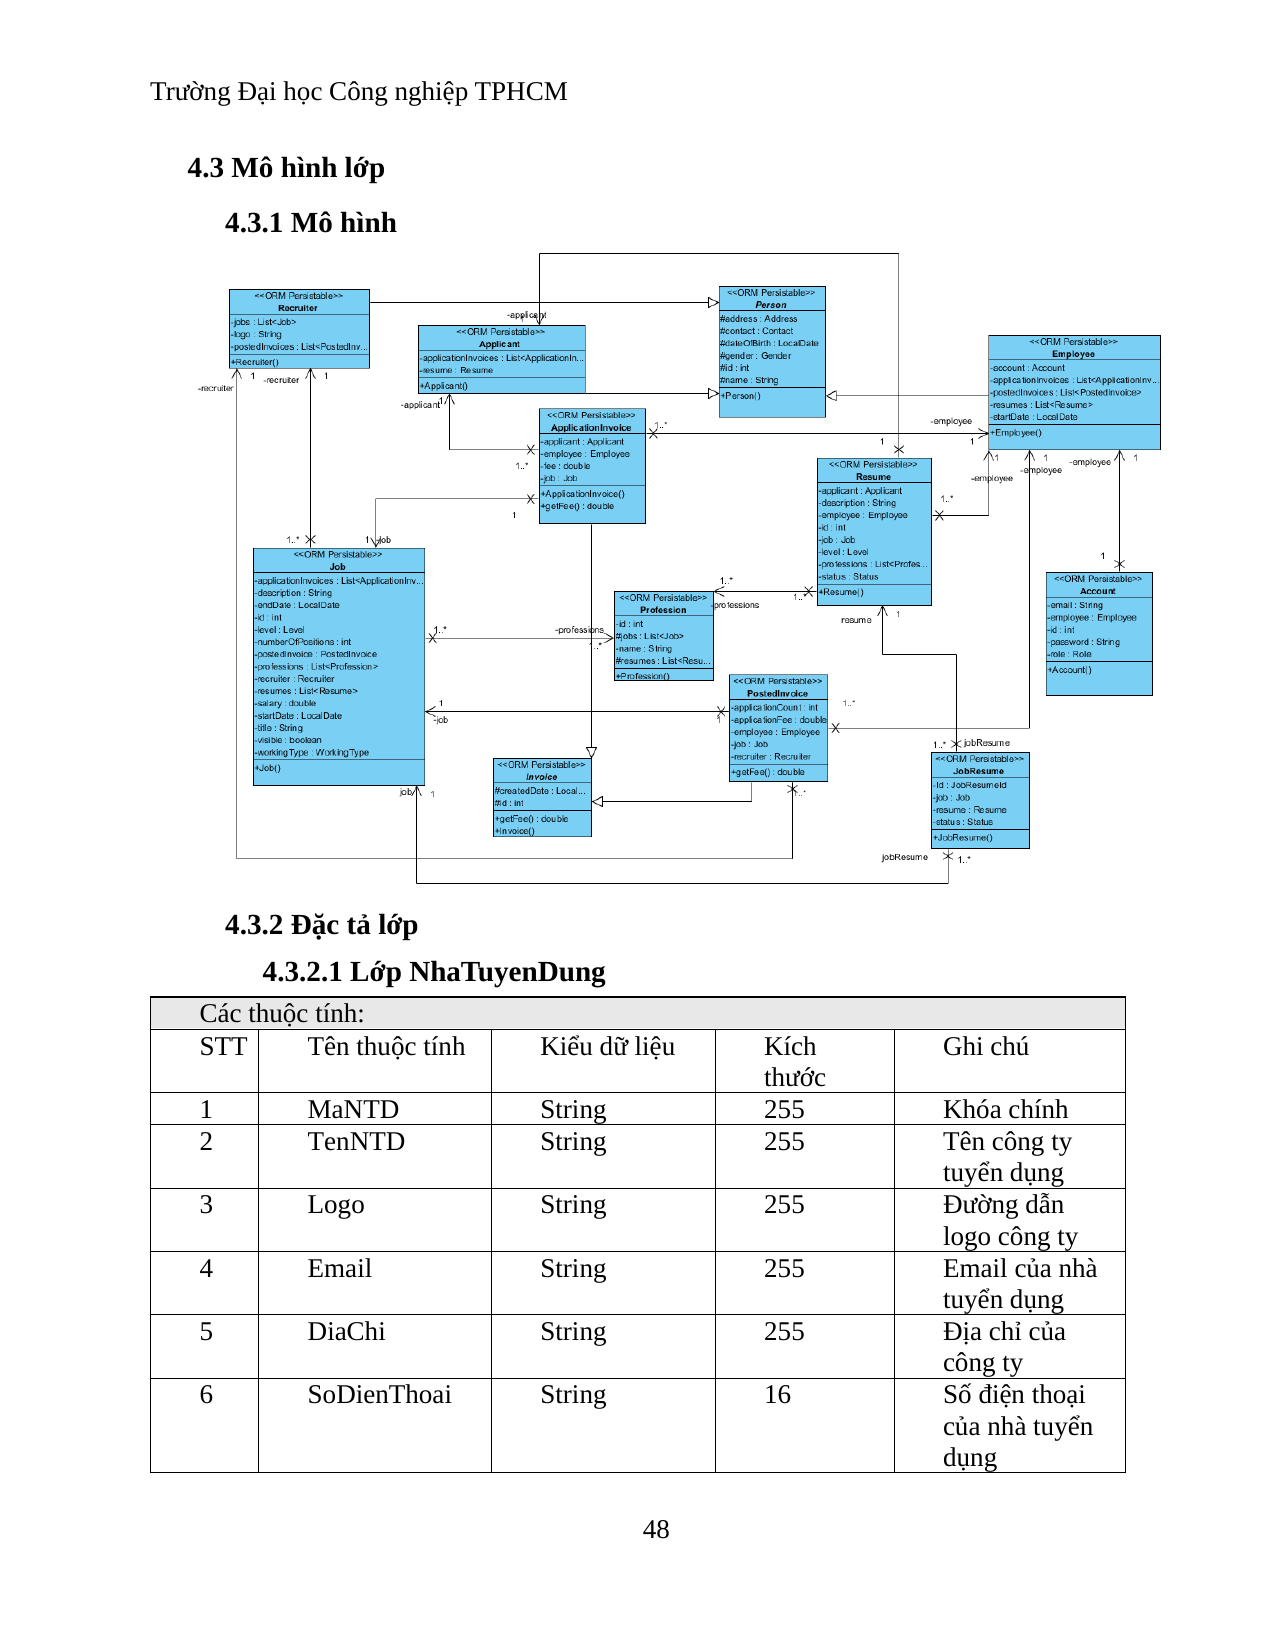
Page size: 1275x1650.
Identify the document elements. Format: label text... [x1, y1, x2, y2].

table_cell 6 [151, 1379, 258, 1472]
table_cell String [492, 1125, 715, 1187]
table_cell 255 [716, 1252, 894, 1314]
table_cell Email [259, 1252, 491, 1314]
table_cell Tên công ty tuyển dụng [895, 1125, 1125, 1187]
table_cell String [492, 1379, 715, 1472]
subtitle Mô hình [225, 205, 1125, 239]
table_cell TenNTD [259, 1125, 491, 1187]
table_cell String [492, 1093, 715, 1124]
table_cell Kích thước [716, 1030, 894, 1092]
table_cell 1 [151, 1093, 258, 1124]
table_cell Đường dẫn logo công ty [895, 1189, 1125, 1251]
table_cell 255 [716, 1315, 894, 1377]
table_cell 4 [151, 1252, 258, 1314]
table_cell String [492, 1189, 715, 1251]
table_cell Số điện thoại của nhà tuyển dụng [895, 1379, 1125, 1472]
table_cell Địa chỉ của công ty [895, 1315, 1125, 1377]
table_cell String [492, 1315, 715, 1377]
table_cell STT [151, 1030, 258, 1092]
table_cell 2 [151, 1125, 258, 1187]
table_header Các thuộc tính: [151, 998, 1125, 1028]
table_cell 3 [151, 1189, 258, 1251]
table_cell Email của nhà tuyển dụng [895, 1252, 1125, 1314]
table_cell MaNTD [259, 1093, 491, 1124]
table_cell String [492, 1252, 715, 1314]
picture [187, 252, 1163, 886]
subtitle Đặc tả lớp [225, 907, 1125, 940]
table_cell Khóa chính [895, 1093, 1125, 1124]
table_cell 255 [716, 1189, 894, 1251]
table_cell DiaChi [259, 1315, 491, 1377]
table_cell 255 [716, 1093, 894, 1124]
table_cell Logo [259, 1189, 491, 1251]
subtitle Mô hình lớp [187, 150, 1125, 183]
table_cell 16 [716, 1379, 894, 1472]
table_cell 255 [716, 1125, 894, 1187]
table_cell Tên thuộc tính [259, 1030, 491, 1092]
subtitle Lớp NhaTuyenDung [262, 954, 1125, 987]
table_cell 5 [151, 1315, 258, 1377]
table_cell SoDienThoai [259, 1379, 491, 1472]
table_cell Kiểu dữ liệu [492, 1030, 715, 1092]
table_cell Ghi chú [895, 1030, 1125, 1092]
